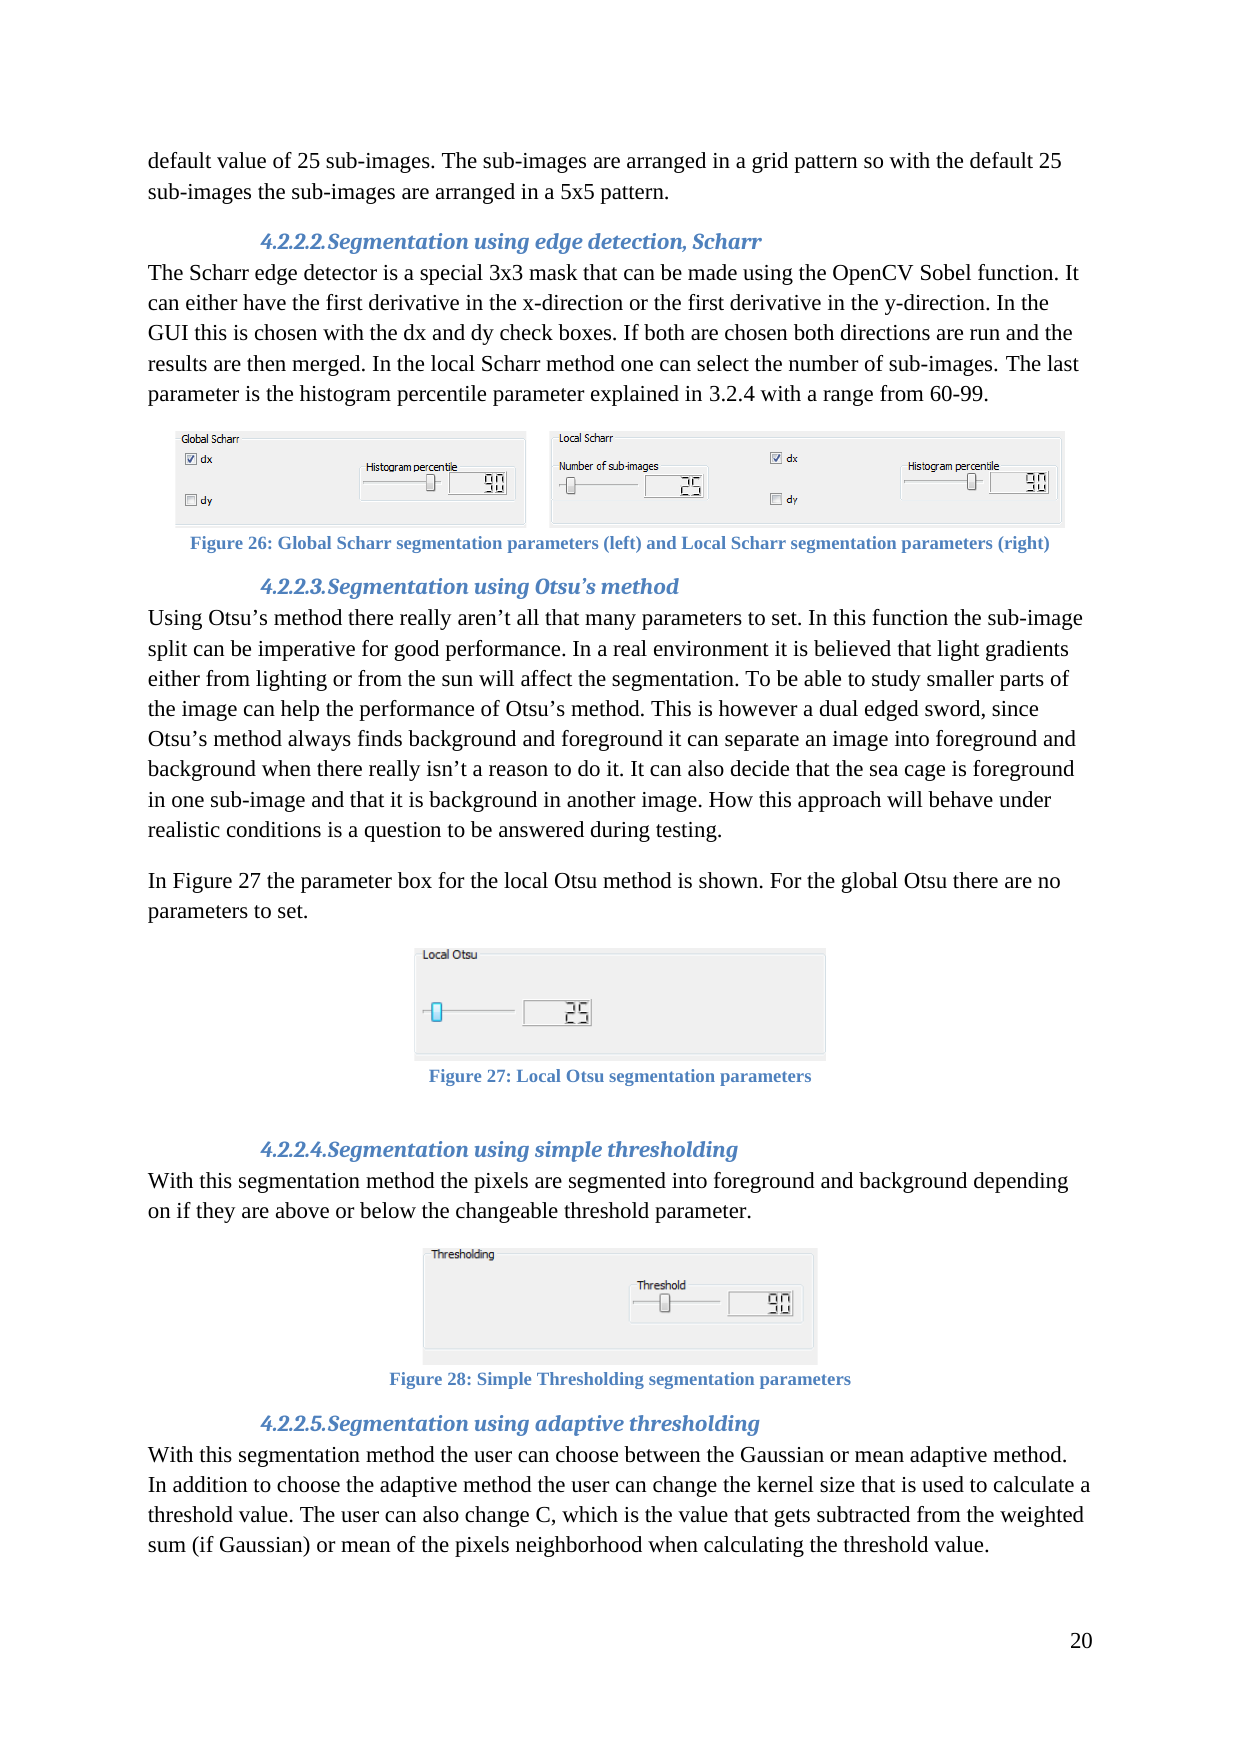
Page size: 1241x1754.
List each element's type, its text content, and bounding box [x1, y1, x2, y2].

text With this segmentation method the pixels are segmented into foreground and background depending on if they are above or below the changeable threshold parameter. [148, 1167, 1093, 1224]
subtitle Segmentation using simple thresholding [260, 1137, 1093, 1163]
text The Scharr edge detector is a special 3x3 mask that can be made using the OpenCV Sobel function. It can either have the first derivative in the x-direction or the first derivative in the y-direction. In the GUI this is chosen with the dx and dy check boxes. If both are chosen both directions are run and the results are then merged. In the local Scharr method one can select the number of sub-images. The last parameter is the histogram percentile parameter explained in 3.2.4 with a range from 60-99. [148, 259, 1093, 406]
text With this segmentation method the user can choose between the Gaussian or mean adaptive method. In addition to choose the adaptive method the user can change the kernel size that is used to calculate a threshold value. The user can also change C, which is the value that gets subtracted from the weighted sum (if Gaussian) or mean of the pixels neighborhood when calculating the threshold value. [148, 1441, 1093, 1558]
picture [422, 1248, 818, 1365]
picture [414, 948, 826, 1061]
text In Figure 27 the parameter box for the local Otsu method is shown. For the global Otsu there are no parameters to set. [148, 867, 1093, 923]
text Figure 27: Local Otsu segmentation parameters [148, 1064, 1093, 1086]
picture [549, 431, 1065, 528]
text Figure 26: Global Scharr segmentation parameters (left) and Local Scharr segmentation parameters (right) [148, 532, 1093, 553]
text Using Otsu’s method there really aren’t all that many parameters to set. In this function the sub-image split can be imperative for good performance. In a real environment it is believed that light gradients either from lighting or from the sun will affect the segmentation. To be able to study smaller parts of the image can help the performance of Otsu’s method. This is however a dual edged sword, since Otsu’s method always finds background and foreground it can separate an image into foreground and background when there really isn’t a reason to do it. It can also decide that the sea cage is foreground in one sub-image and that it is background in another image. How this approach will behave under realistic conditions is a question to be answered during testing. [148, 604, 1093, 842]
subtitle Segmentation using adaptive thresholding [260, 1411, 1093, 1437]
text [148, 148, 1093, 204]
text Figure 28: Simple Thresholding segmentation parameters [148, 1368, 1093, 1390]
subtitle Segmentation using edge detection, Scharr [260, 229, 1093, 255]
picture [175, 431, 527, 528]
subtitle Segmentation using Otsu’s method [260, 574, 1093, 601]
